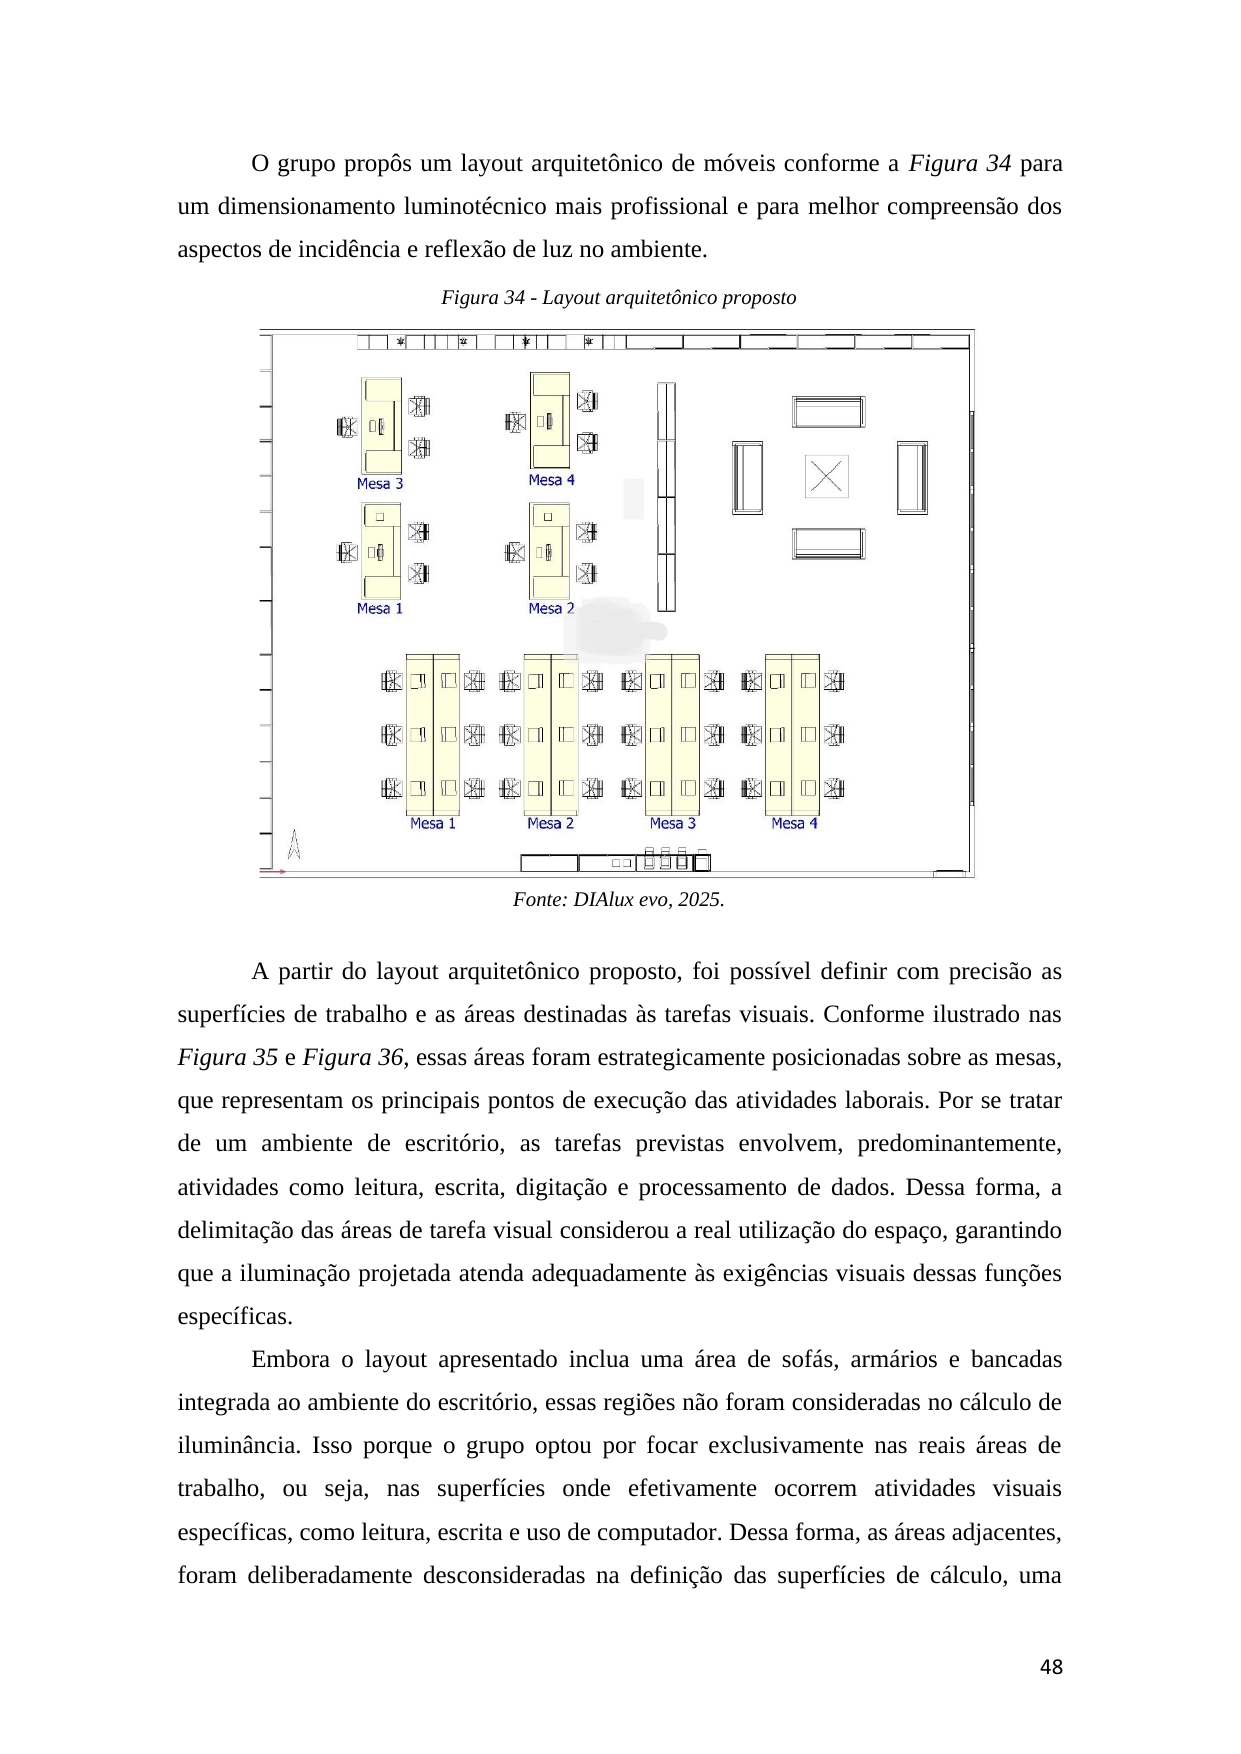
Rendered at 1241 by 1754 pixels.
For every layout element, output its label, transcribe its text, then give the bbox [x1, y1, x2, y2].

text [177, 1344, 1063, 1588]
picture [259, 328, 981, 882]
text O grupo propôs um layout arquitetônico de móveis conforme a Figura 34 para um dimensionamento luminotécnico mais profissional e para melhor compreensão dos aspectos de incidência e reflexão de luz no ambiente. [177, 148, 1063, 263]
text A partir do layout arquitetônico proposto, foi possível definir com precisão as superfícies de trabalho e as áreas destinadas às tarefas visuais. Conforme ilustrado nas Figura 35 e Figura 36, essas áreas foram estrategicamente posicionadas sobre as mesas, que representam os principais pontos de execução das atividades laborais. Por se tratar de um ambiente de escritório, as tarefas previstas envolvem, predominantemente, atividades como leitura, escrita, digitação e processamento de dados. Dessa forma, a delimitação das áreas de tarefa visual considerou a real utilização do espaço, garantindo que a iluminação projetada atenda adequadamente às exigências visuais dessas funções específicas. [177, 956, 1063, 1330]
